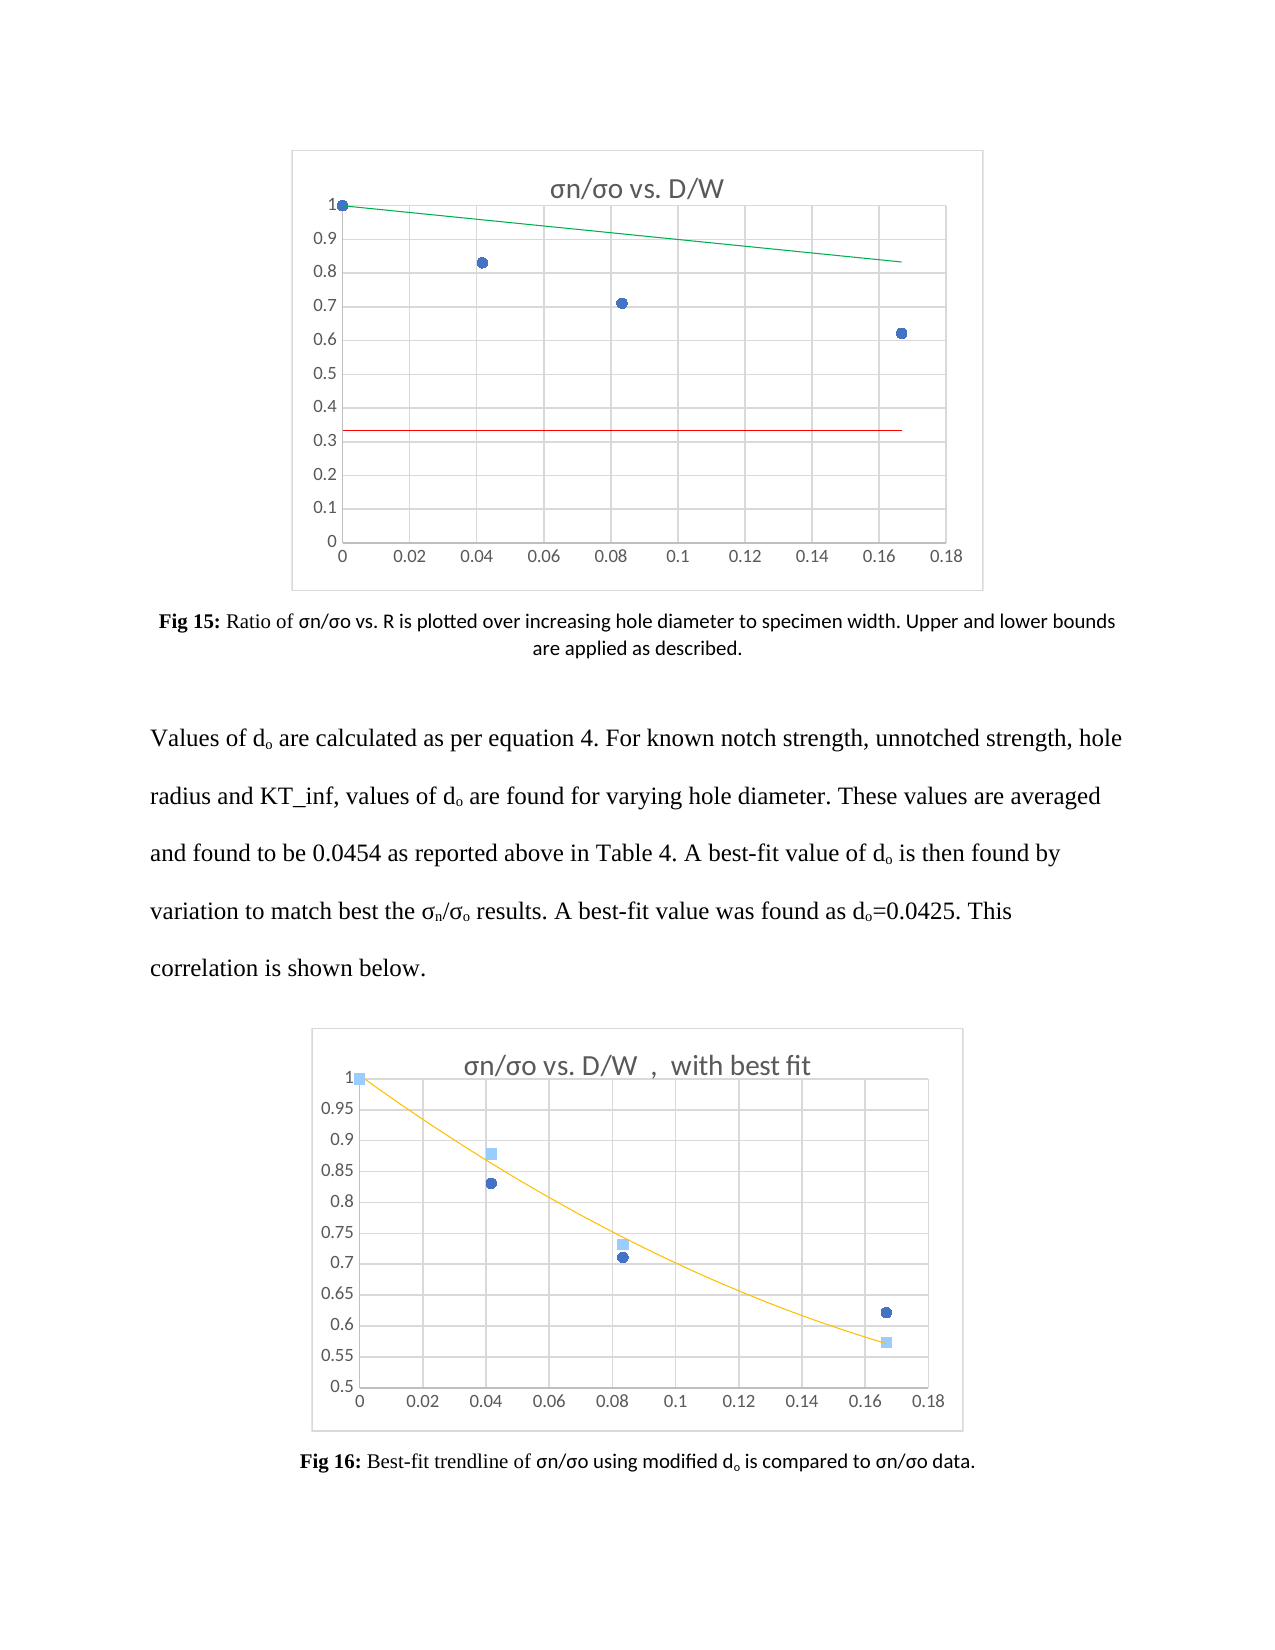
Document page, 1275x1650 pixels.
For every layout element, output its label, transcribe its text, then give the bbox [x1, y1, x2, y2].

text Fig 15: Ratio of σn/σo vs. R is plotted over increasing hole diameter to specimen width. Upper and lower bounds are applied as described. [150, 608, 1125, 661]
text Values of do are calculated as per equation 4. For known notch strength, unnotched strength, hole radius and KT_inf, values of do are found for varying hole diameter. These values are averaged and found to be 0.0454 as reported above in Table 4. A best-fit value of do is then found by variation to match best the σn/σo results. A best-fit value was found as do=0.0425. This correlation is shown below. [150, 723, 1125, 982]
text Fig 16: Best-fit trendline of σn/σo using modified do is compared to σn/σo data. [150, 1449, 1125, 1474]
